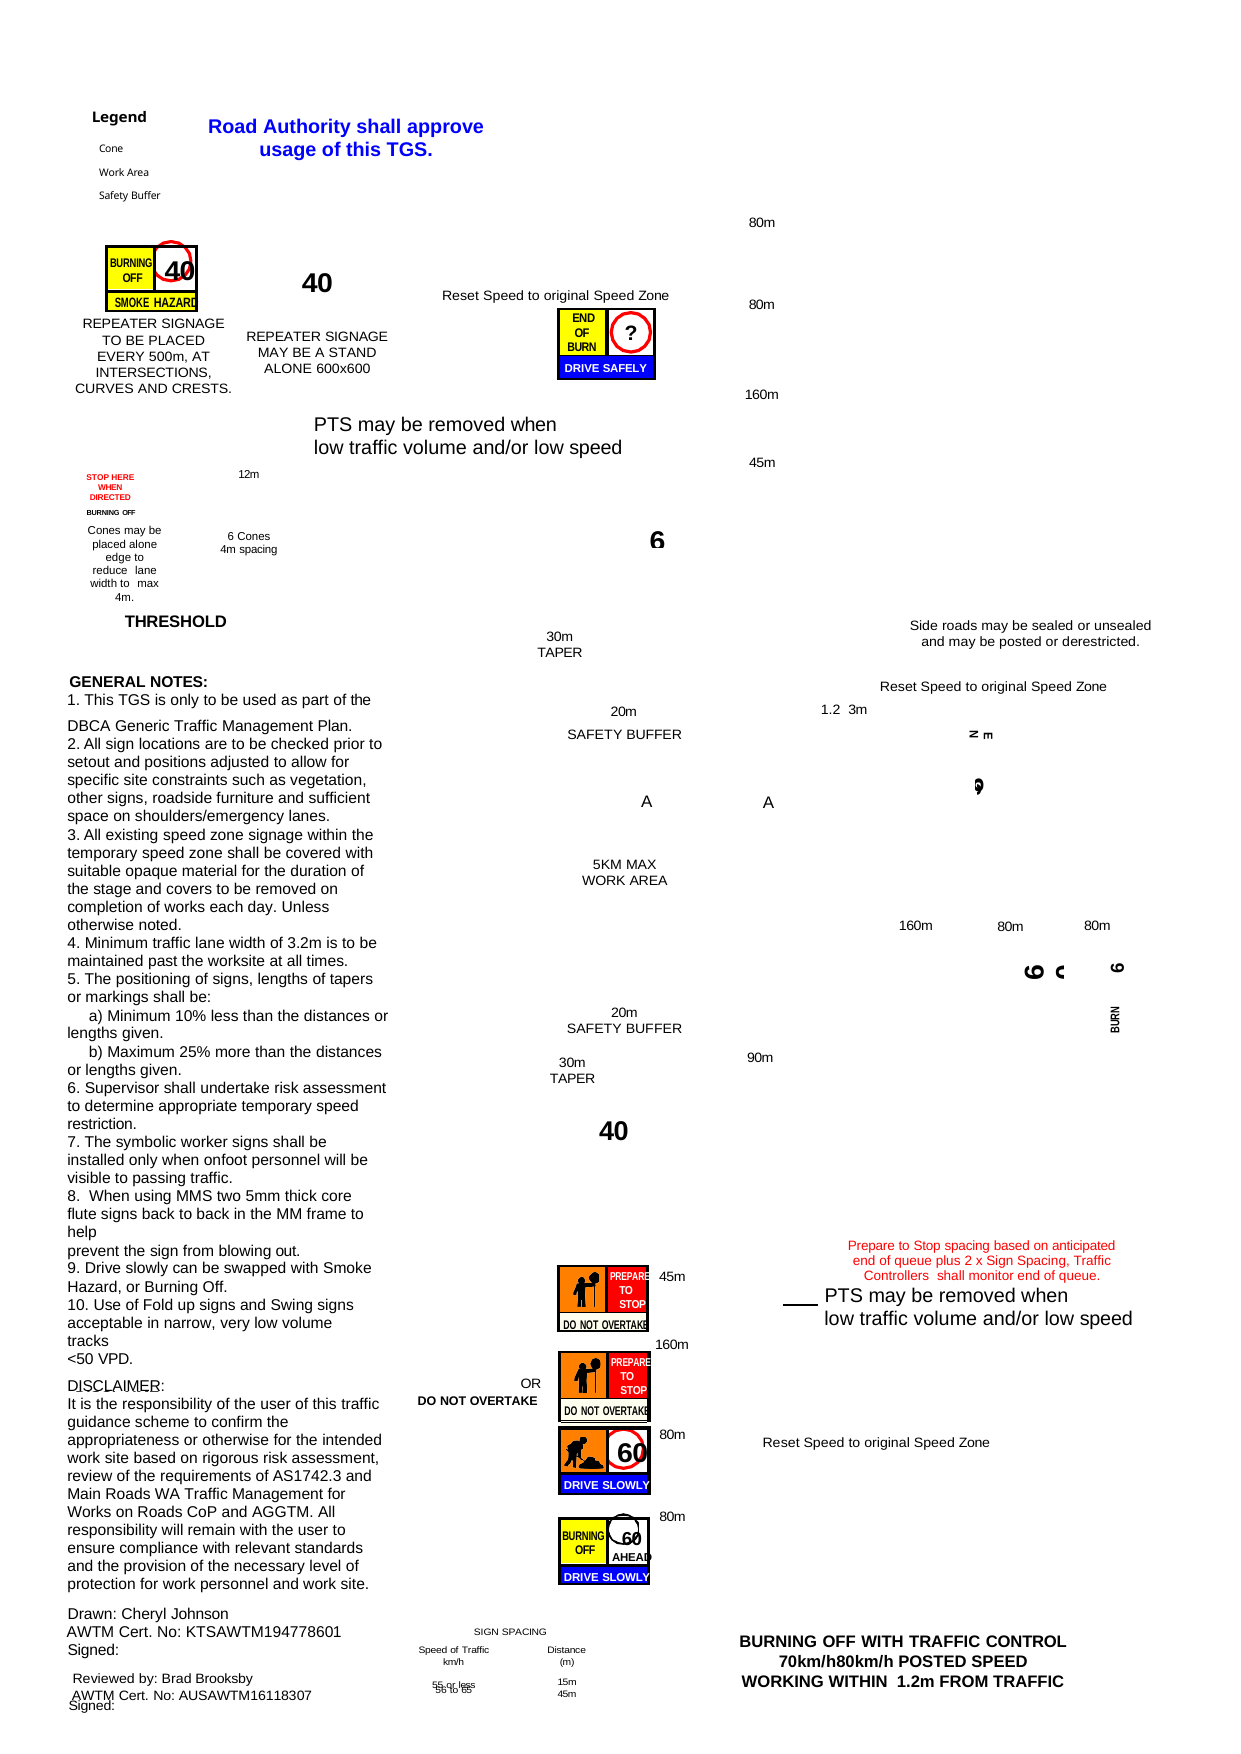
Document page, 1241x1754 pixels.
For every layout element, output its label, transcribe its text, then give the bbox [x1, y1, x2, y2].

text A [526, 792, 652, 811]
text Speed of Traffic km/h [418, 1645, 490, 1667]
text 80m [659, 1509, 694, 1524]
text Reviewed by: Brad Brooksby [72, 1671, 386, 1687]
text Side roads may be sealed or unsealed and may be posted or derestricted. [909, 617, 1171, 649]
text 90m [747, 1050, 779, 1065]
text 1.2 ­ 3m [821, 701, 873, 717]
picture [607, 1513, 639, 1517]
text REPEATER SIGNAGE TO BE PLACED EVERY 500m, AT INTERSECTIONS, [81, 316, 226, 380]
picture [573, 1272, 599, 1307]
text 20m SAFETY BUFFER [567, 1004, 684, 1036]
text Reset Speed to original Speed Zone [762, 1435, 1188, 1450]
text AWTM Cert. No: KTS­AWTM­19­47786­01 [66, 1623, 386, 1641]
text Cone Work Area [99, 141, 152, 179]
text 45m [749, 455, 1188, 471]
text BURNING OFF WITH TRAFFIC CONTROL [737, 1632, 1069, 1651]
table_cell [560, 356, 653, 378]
text PTS may be removed when [314, 413, 629, 435]
list Minimum traffic lane width of 3.2m is to be maintained past the worksite at all times. [67, 934, 377, 970]
text SAFETY BUFFER [565, 727, 684, 742]
text Distance (m) [549, 1645, 588, 1667]
text CURVES AND CRESTS. [74, 381, 232, 397]
text 80m [1084, 918, 1188, 933]
text Legend [92, 107, 166, 127]
text THRESHOLD [124, 612, 376, 631]
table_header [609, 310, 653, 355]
text Reset Speed to original Speed Zone [879, 678, 1188, 694]
text It is the responsibility of the user of this traffic guidance scheme to confirm the appropriateness or otherwise for the intended work site based on rigorous risk assessment, review of the requirements of AS1742.3 and Main Roads WA Traffic Management for Works on Roads CoP and AGGTM. All responsibility will remain with the user to ensure compliance with relevant standards and the provision of the necessary level of protection for work personnel and work site. [67, 1394, 386, 1593]
list When using MMS two 5mm thick core flute signs back to back in the MM frame to help [67, 1187, 385, 1241]
list Maximum 25% more than the distances or lengths given. [67, 1042, 382, 1078]
text 30m TAPER [549, 1055, 597, 1087]
text <50 VPD. [67, 1349, 386, 1368]
text Safety Buffer [99, 189, 166, 202]
text 12m [233, 468, 265, 481]
list Use of Fold up signs and Swing signs acceptable in narrow, very low volume tracks [67, 1295, 378, 1349]
text low traffic volume and/or low speed [314, 436, 629, 458]
list All sign locations are to be checked prior to setout and positions adjusted to allow for specific site constraints such as vegetation, other signs, roadside furniture and sufficient space on shoulders/emergency lanes. [67, 735, 382, 825]
text 5KM MAX WORK AREA [581, 857, 668, 888]
text 80m [997, 918, 1029, 934]
text 80m [659, 1427, 694, 1442]
text end of queue plus 2 x Sign Spacing, Traffic Controllers shall monitor end of queue. [820, 1253, 1143, 1284]
text DBCA Generic Traffic Management Plan. [67, 717, 392, 735]
list All existing speed zone signage within the temporary speed zone shall be covered with suitable opaque material for the duration of the stage and covers to be removed on completion of works each day. Unless otherwise noted. [67, 826, 373, 934]
text 15m 45m [557, 1676, 578, 1699]
list The symbolic worker signs shall be installed only when on­foot personnel will be visible to passing traffic. [67, 1133, 373, 1187]
text Drawn: Cheryl Johnson [67, 1605, 386, 1623]
text 160m [898, 918, 938, 933]
text 30m TAPER [537, 628, 584, 660]
text low traffic volume and/or low speed [824, 1307, 1188, 1330]
text 70km/h­80km/h POSTED SPEED WORKING WITHIN 1.2m FROM TRAFFIC [737, 1652, 1069, 1691]
text 160m [744, 387, 1188, 402]
text 160m [655, 1337, 694, 1352]
text Reset Speed to original Speed Zone [442, 288, 675, 304]
text Signed: [67, 1641, 386, 1659]
text 6 Cones 4m spacing [219, 530, 278, 556]
text 40 [245, 267, 390, 298]
text AWTM Cert. No: AUS­AWTM­16­1183­07 [72, 1687, 386, 1703]
list The positioning of signs, lengths of tapers or markings shall be: [67, 970, 373, 1006]
text prevent the sign from blowing out. [67, 1241, 386, 1259]
text DISCLAIMER: [67, 1376, 386, 1394]
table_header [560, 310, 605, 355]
text Road Authority shall approve usage of this TGS. [208, 115, 489, 160]
list Supervisor shall undertake risk assessment to determine appropriate temporary speed restriction. [67, 1078, 386, 1133]
text 80m [748, 297, 1188, 312]
list This TGS is only to be used as part of the [67, 691, 376, 708]
text REPEATER SIGNAGE MAY BE A STAND ALONE 600x600 [245, 328, 389, 377]
text STOP HERE WHEN DIRECTED [83, 473, 138, 502]
picture [609, 1520, 639, 1545]
list Drive slowly can be swapped with Smoke Hazard, or Burning Off. [67, 1259, 372, 1295]
list Minimum 10% less than the distances or lengths given. [67, 1006, 388, 1042]
picture [574, 1358, 601, 1393]
text PTS may be removed when [783, 1284, 1188, 1307]
text GENERAL NOTES: [69, 674, 376, 691]
text A [723, 792, 774, 812]
text 45m [659, 1268, 694, 1284]
text 80m [749, 214, 1188, 230]
text OR [395, 1376, 542, 1391]
text Cones may be placed alone edge to reduce lane width to max 4m. [86, 524, 163, 603]
picture [564, 1437, 604, 1469]
